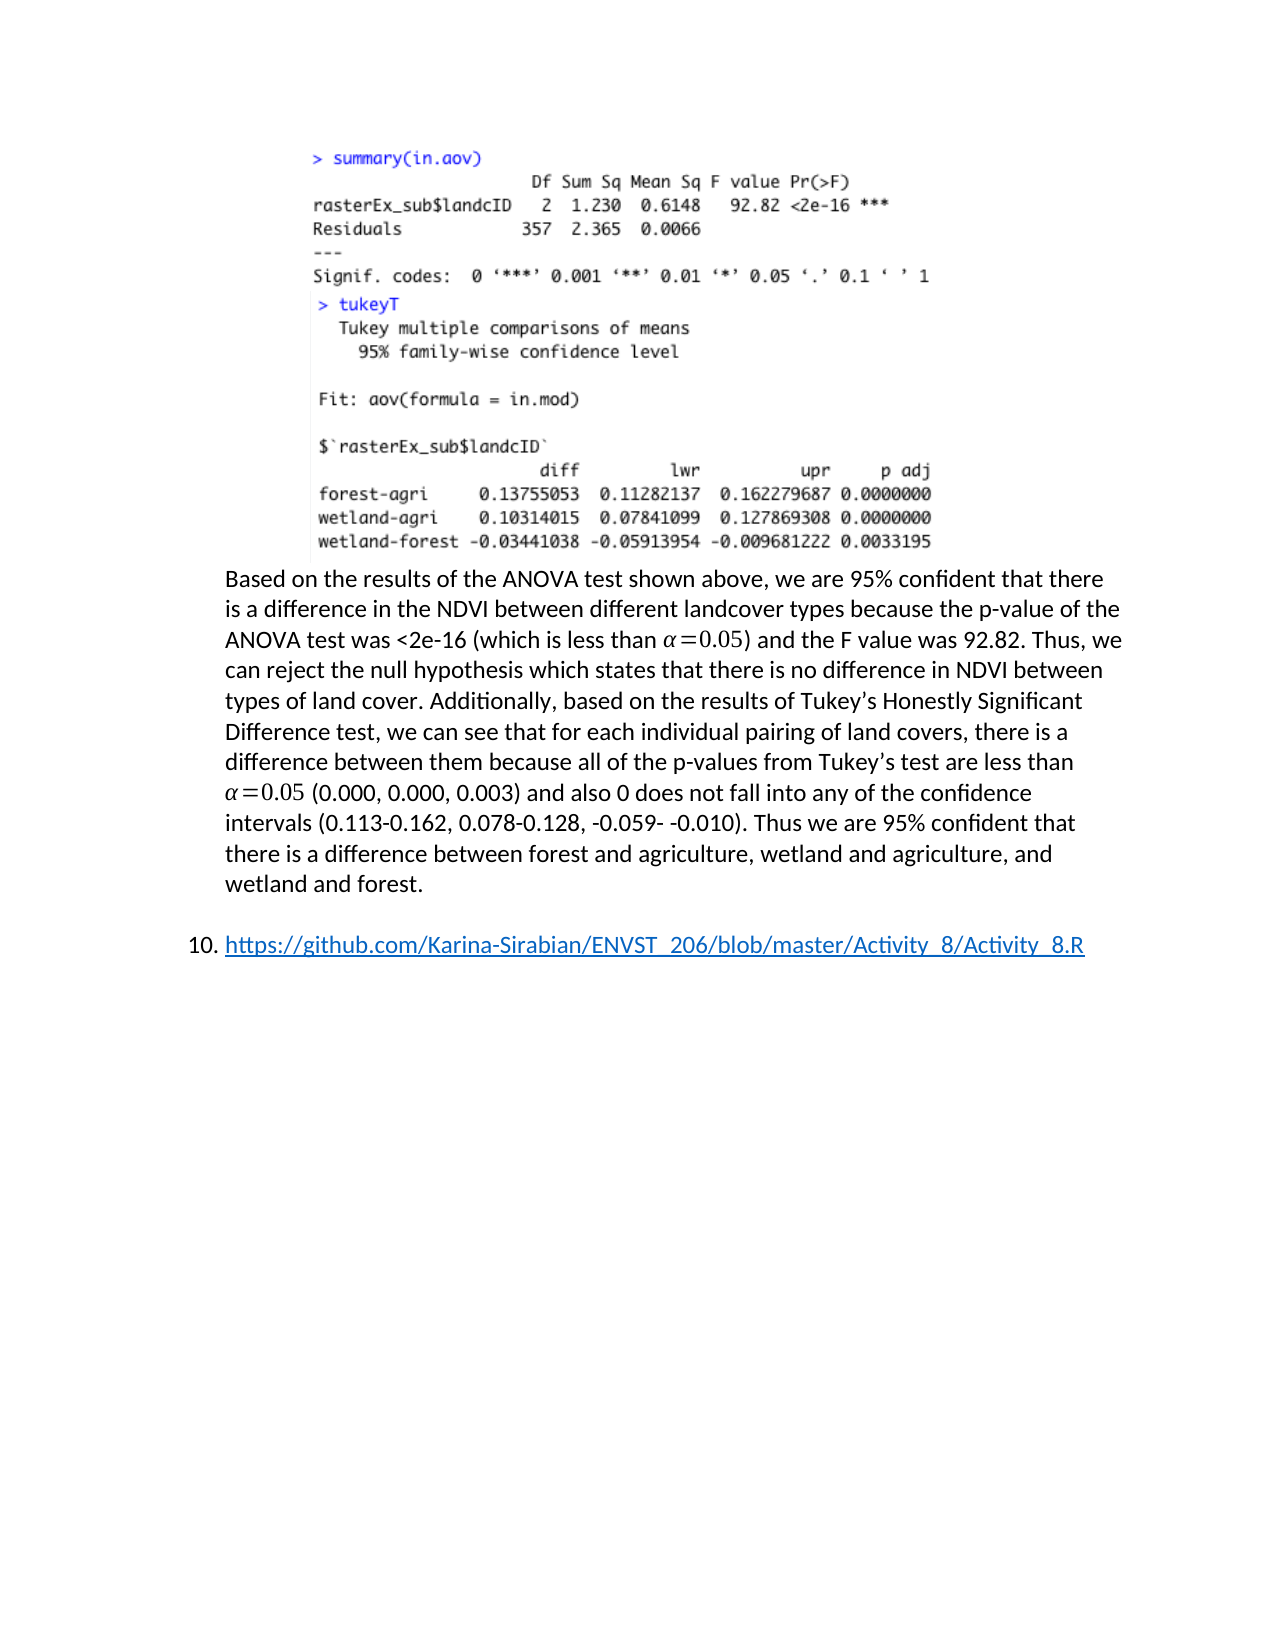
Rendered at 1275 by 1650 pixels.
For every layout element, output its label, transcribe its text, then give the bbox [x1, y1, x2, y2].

picture [310, 150, 965, 563]
list https://github.com/Karina-Sirabian/ENVST_206/blob/master/Activity_8/Activity_8.R [187, 929, 1125, 960]
text Based on the results of the ANOVA test shown above, we are 95% confident that there is a difference in the NDVI between different landcover types because the p-value of the ANOVA test was <2e-16 (which is less than ) and the F value was 92.82. Thus, we can reject the null hypothesis which states that there is no difference in NDVI between types of land cover. Additionally, based on the results of Tukey’s Honestly Significant Difference test, we can see that for each individual pairing of land covers, there is a difference between them because all of the p-values from Tukey’s test are less than (0.000, 0.000, 0.003) and also 0 does not fall into any of the confidence intervals (0.113-0.162, 0.078-0.128, -0.059- -0.010). Thus we are 95% confident that there is a difference between forest and agriculture, wetland and agriculture, and wetland and forest. [225, 563, 1125, 899]
